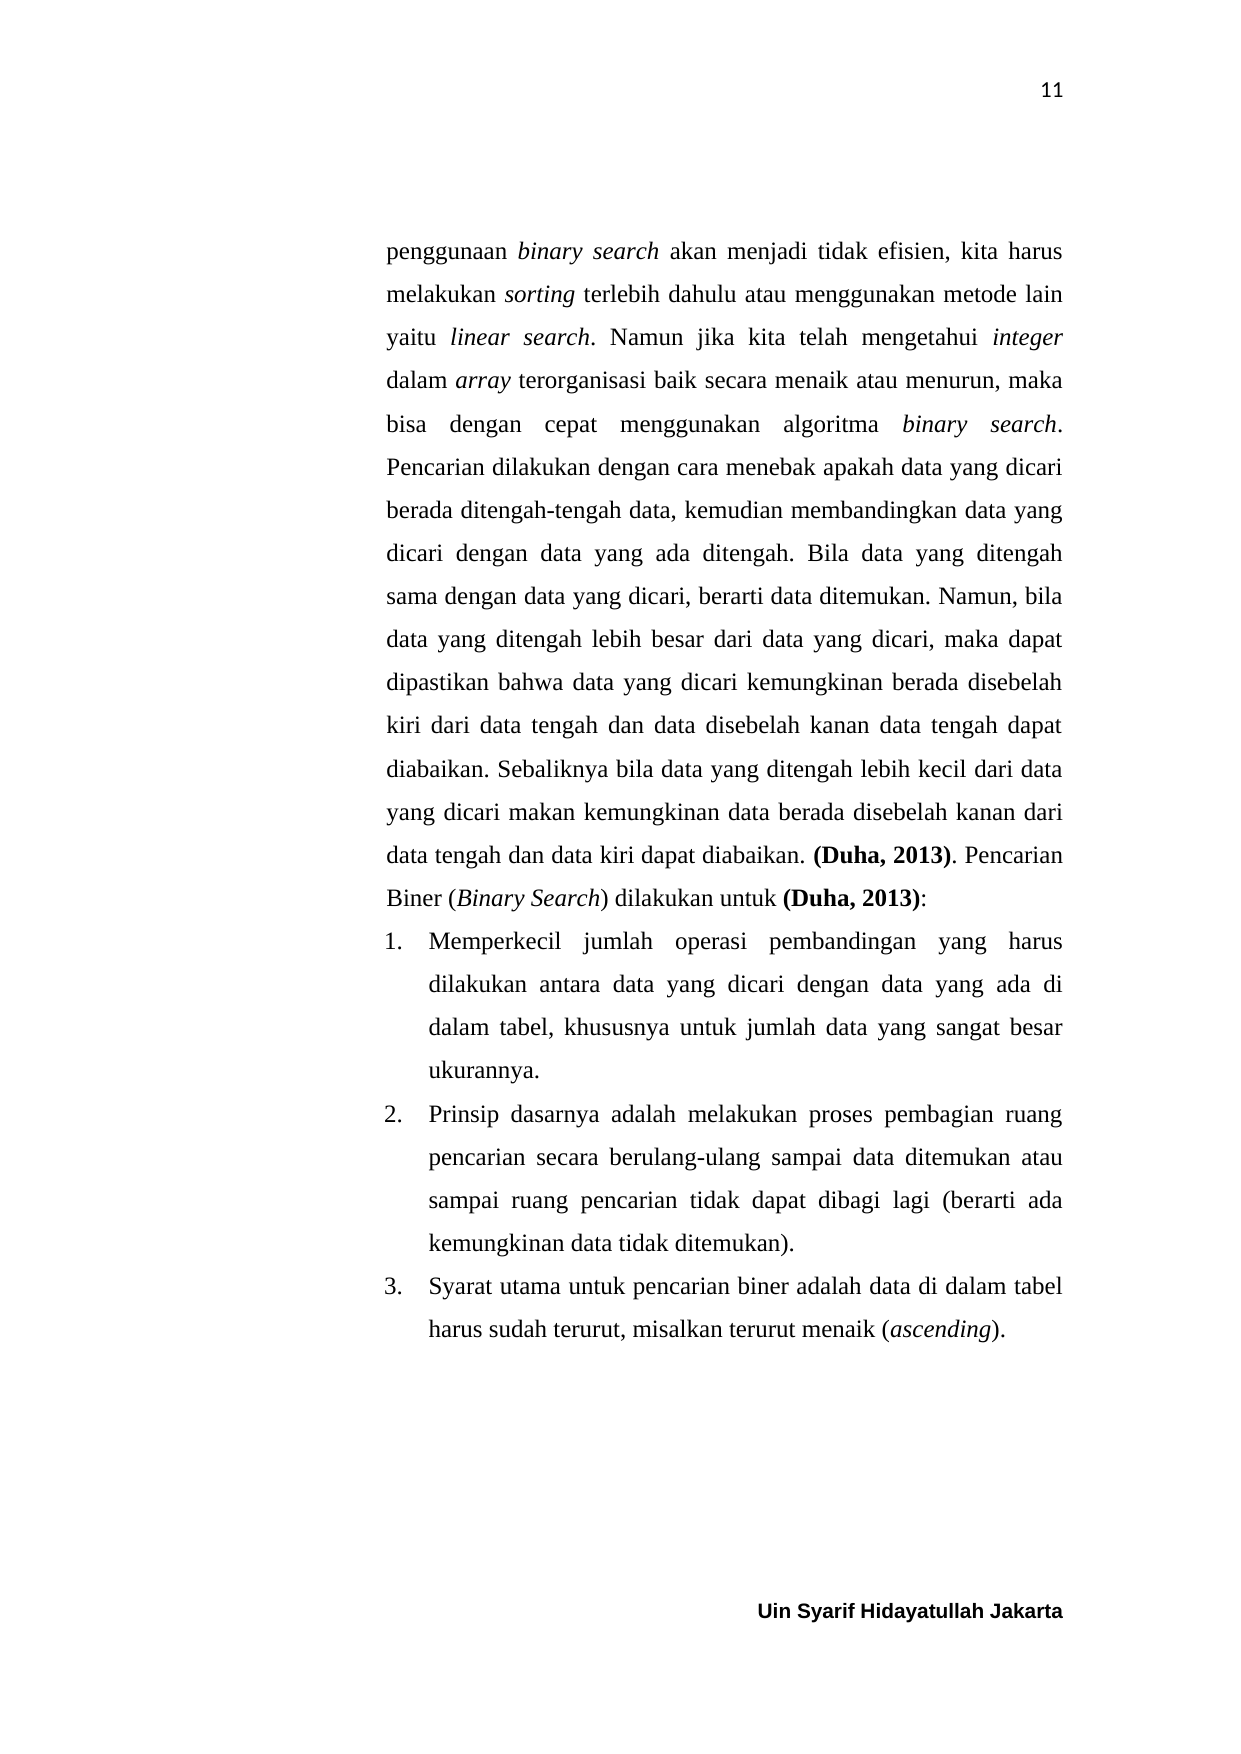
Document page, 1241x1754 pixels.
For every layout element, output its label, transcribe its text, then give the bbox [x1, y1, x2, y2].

list Syarat utama untuk pencarian biner adalah data di dalam tabel harus sudah terurut, misalkan terurut menaik (ascending). [384, 1271, 1063, 1343]
list Memperkecil jumlah operasi pembandingan yang harus dilakukan antara data yang dicari dengan data yang ada di dalam tabel, khususnya untuk jumlah data yang sangat besar ukurannya. [384, 926, 1063, 1084]
list Prinsip dasarnya adalah melakukan proses pembagian ruang pencarian secara berulang-ulang sampai data ditemukan atau sampai ruang pencarian tidak dapat dibagi lagi (berarti ada kemungkinan data tidak ditemukan). [384, 1099, 1063, 1257]
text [386, 236, 1063, 912]
